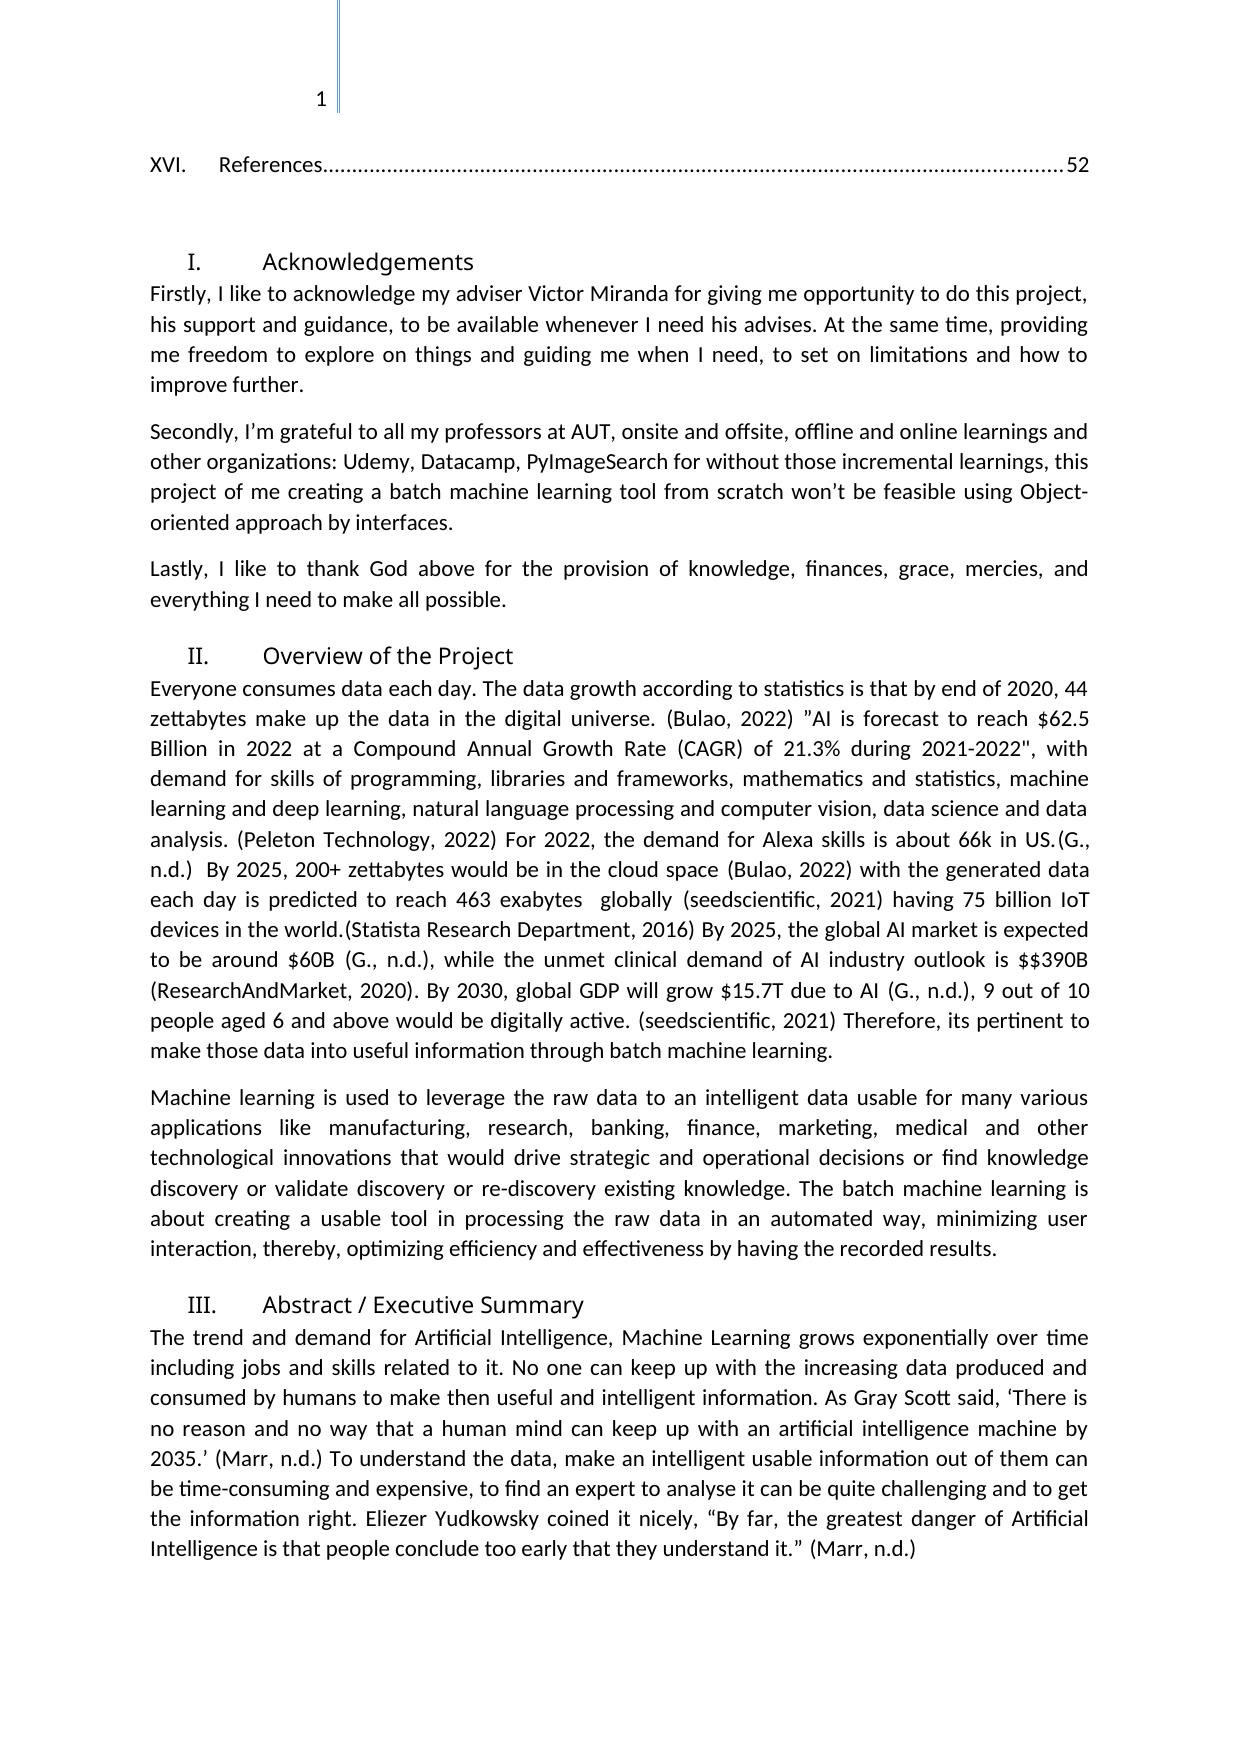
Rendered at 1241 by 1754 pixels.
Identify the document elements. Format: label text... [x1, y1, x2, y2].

text Machine learning is used to leverage the raw data to an intelligent data usable for many various applications like manufacturing, research, banking, finance, marketing, medical and other technological innovations that would drive strategic and operational decisions or find knowledge discovery or validate discovery or re-discovery existing knowledge. The batch machine learning is about creating a usable tool in processing the raw data in an automated way, minimizing user interaction, thereby, optimizing efficiency and effectiveness by having the recorded results. [150, 1083, 1090, 1262]
text Lastly, I like to thank God above for the provision of knowledge, finances, grace, mercies, and everything I need to make all possible. [150, 554, 1090, 613]
text Everyone consumes data each day. The data growth according to statistics is that by end of 2020, 44 zettabytes make up the data in the digital universe. (Bulao, 2022) ”AI is forecast to reach $62.5 Billion in 2022 at a Compound Annual Growth Rate (CAGR) of 21.3% during 2021-2022", with demand for skills of programming, libraries and frameworks, mathematics and statistics, machine learning and deep learning, natural language processing and computer vision, data science and data analysis. (Peleton Technology, 2022) For 2022, the demand for Alexa skills is about 66k in US.(G., n.d.) By 2025, 200+ zettabytes would be in the cloud space (Bulao, 2022) with the generated data each day is predicted to reach 463 exabytes globally (seedscientific, 2021) having 75 billion IoT devices in the world.(Statista Research Department, 2016) By 2025, the global AI market is expected to be around $60B (G., n.d.), while the unmet clinical demand of AI industry outlook is $$390B (ResearchAndMarket, 2020). By 2030, global GDP will grow $15.7T due to AI (G., n.d.), 9 out of 10 people aged 6 and above would be digitally active. (seedscientific, 2021) Therefore, its pertinent to make those data into useful information through batch machine learning. [150, 674, 1090, 1064]
subtitle Abstract / Executive Summary [187, 1289, 1090, 1321]
text Firstly, I like to acknowledge my adviser Victor Miranda for giving me opportunity to do this project, his support and guidance, to be available whenever I need his advises. At the same time, providing me freedom to explore on things and guiding me when I need, to set on limitations and how to improve further. [150, 279, 1090, 398]
subtitle Acknowledgements [187, 246, 1090, 277]
text The trend and demand for Artificial Intelligence, Machine Learning grows exponentially over time including jobs and skills related to it. No one can keep up with the increasing data produced and consumed by humans to make then useful and intelligent information. As Gray Scott said, ‘There is no reason and no way that a human mind can keep up with an artificial intelligence machine by 2035.’ (Marr, n.d.) To understand the data, make an intelligent usable information out of them can be time-consuming and expensive, to find an expert to analyse it can be quite challenging and to get the information right. Eliezer Yudkowsky coined it nicely, “By far, the greatest danger of Artificial Intelligence is that people conclude too early that they understand it.” (Marr, n.d.) [150, 1323, 1090, 1563]
subtitle Overview of the Project [187, 640, 1090, 671]
text Secondly, I’m grateful to all my professors at AUT, onsite and offsite, offline and online learnings and other organizations: Udemy, Datacamp, PyImageSearch for without those incremental learnings, this project of me creating a batch machine learning tool from scratch won’t be feasible using Object-oriented approach by interfaces. [150, 417, 1090, 536]
